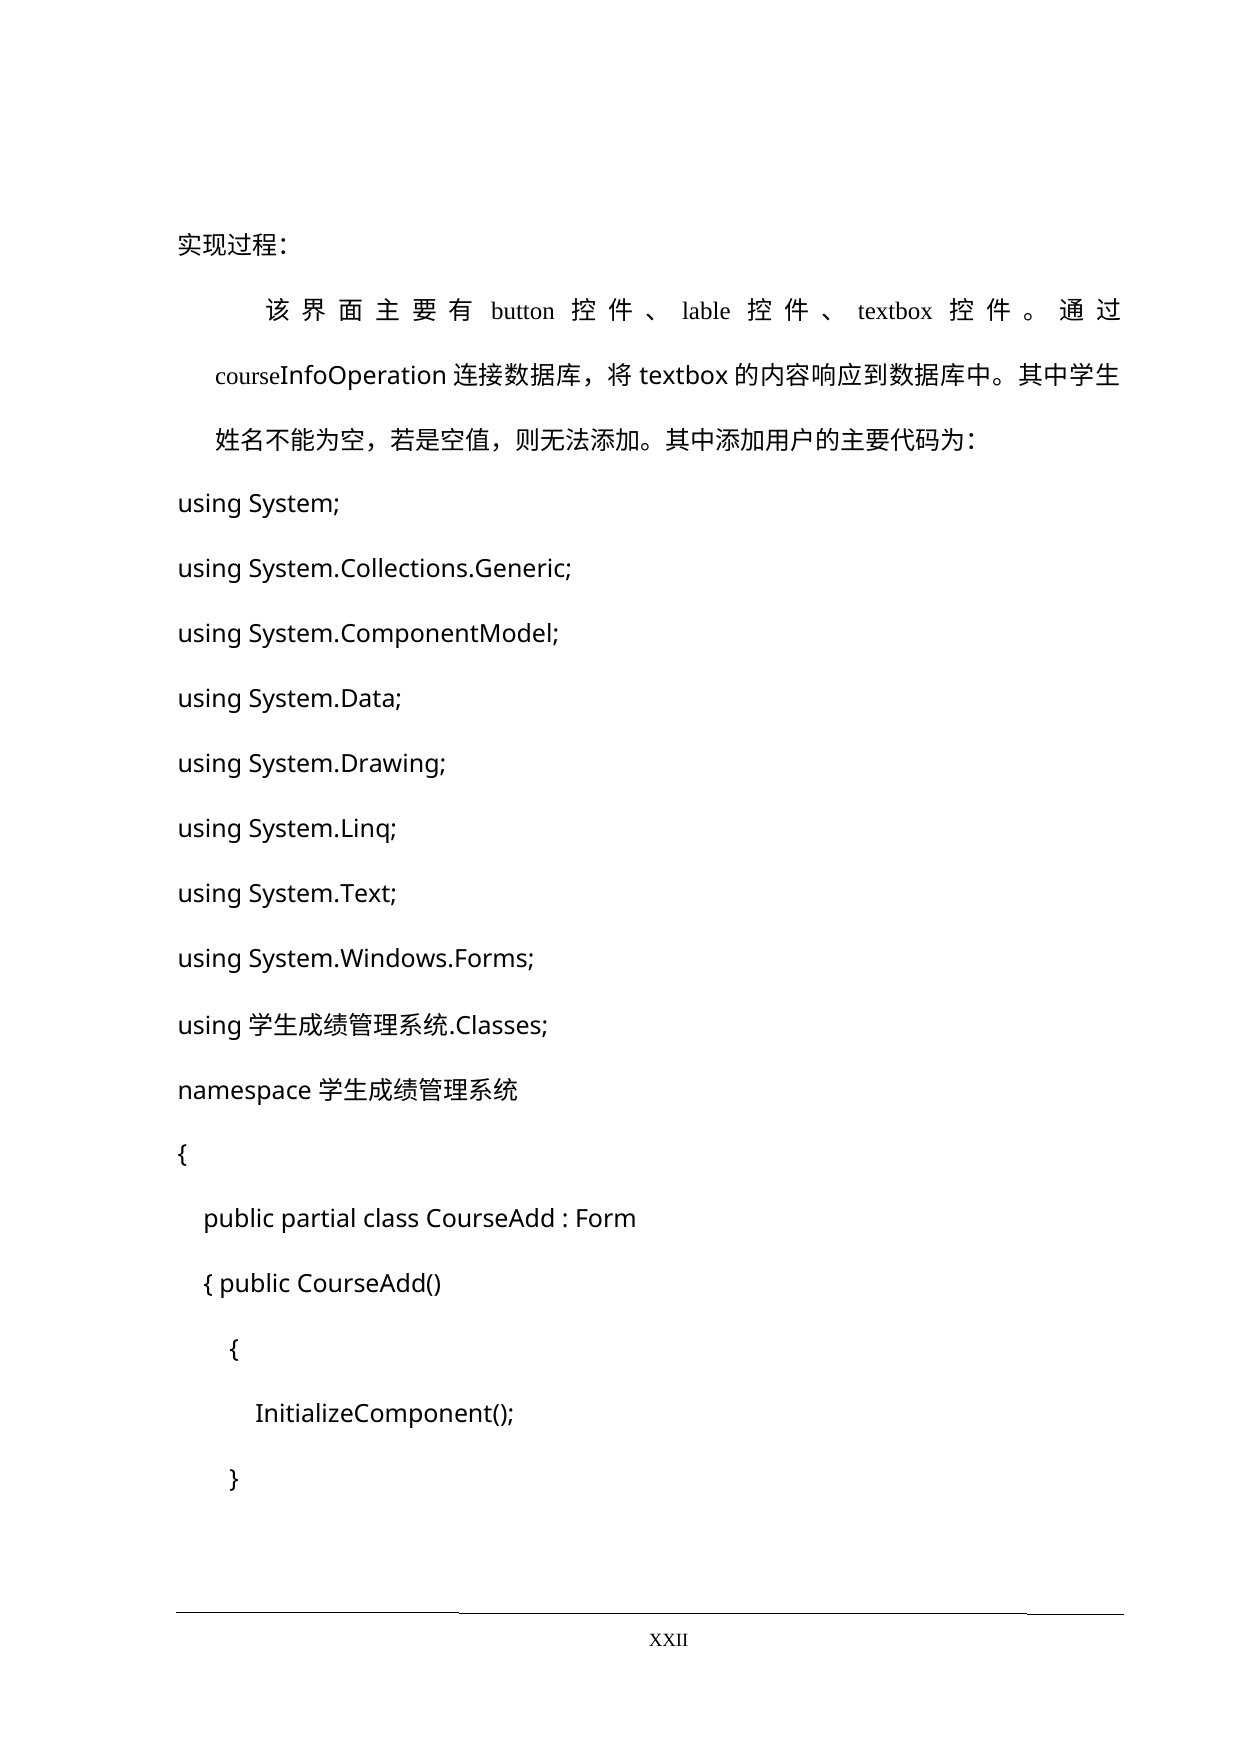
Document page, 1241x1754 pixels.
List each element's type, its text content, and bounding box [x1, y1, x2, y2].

text using System.Text; [177, 861, 1122, 926]
text 该界面主要有button控件、lable控件、textbox控件。通过courseInfoOperation连接数据库，将textbox的内容响应到数据库中。其中学生姓名不能为空，若是空值，则无法添加。其中添加用户的主要代码为： [215, 276, 1122, 471]
text using System.Drawing; [177, 731, 1122, 796]
text using System.Linq; [177, 796, 1122, 861]
text { [177, 1316, 1122, 1381]
text using System.Collections.Generic; [177, 536, 1122, 601]
text namespace 学生成绩管理系统 [177, 1056, 1122, 1121]
text 实现过程： [177, 211, 1122, 276]
text using System.ComponentModel; [177, 601, 1122, 666]
text using 学生成绩管理系统.Classes; [177, 991, 1122, 1056]
text using System; [177, 471, 1122, 536]
text } [177, 1446, 1122, 1511]
text using System.Data; [177, 666, 1122, 731]
text public partial class CourseAdd : Form [177, 1186, 1122, 1251]
text using System.Windows.Forms; [177, 926, 1122, 991]
text InitializeComponent(); [177, 1381, 1122, 1446]
text { public CourseAdd() [177, 1251, 1122, 1316]
text { [177, 1121, 1122, 1186]
